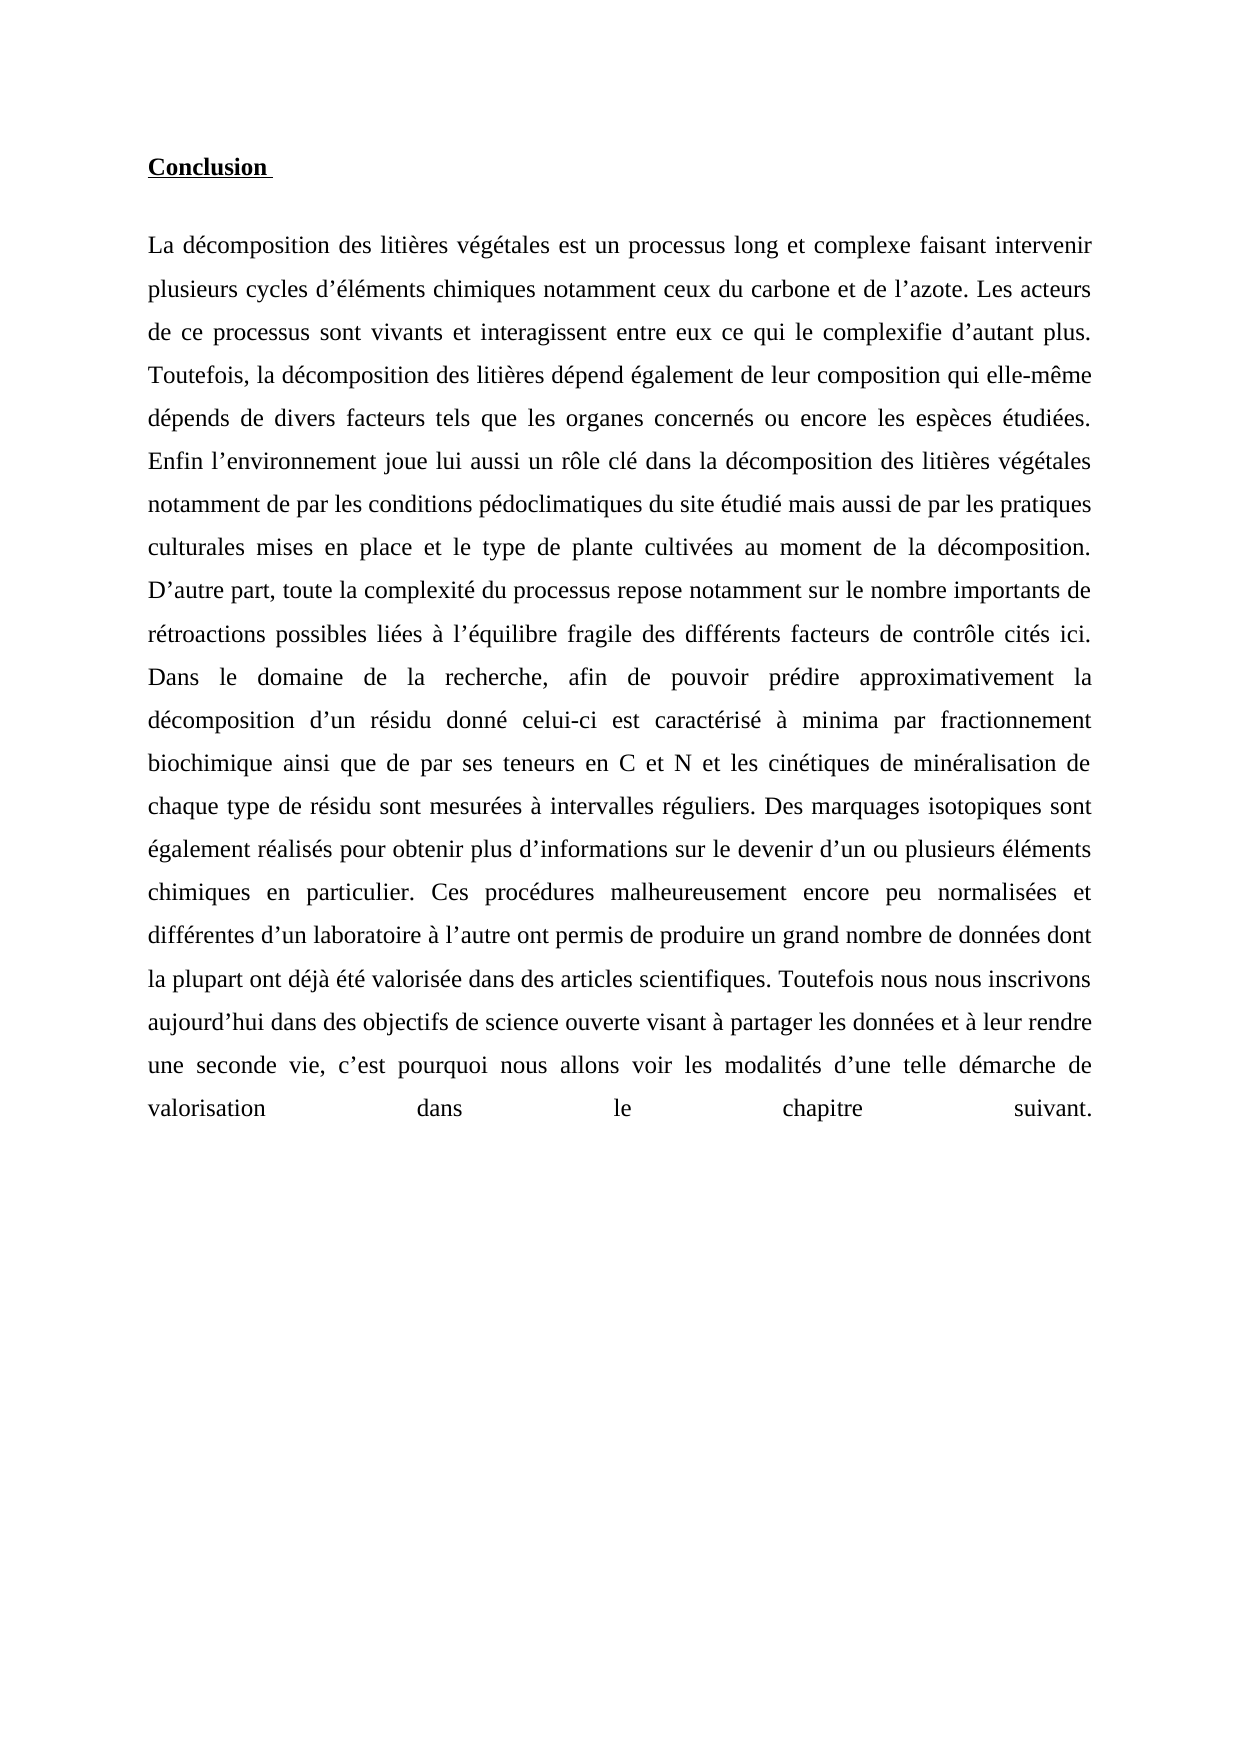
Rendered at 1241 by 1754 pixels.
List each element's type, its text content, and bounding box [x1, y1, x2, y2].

subtitle Conclusion [148, 152, 1093, 181]
text La décomposition des litières végétales est un processus long et complexe faisant intervenir plusieurs cycles d’éléments chimiques notamment ceux du carbone et de l’azote. Les acteurs de ce processus sont vivants et interagissent entre eux ce qui le complexifie d’autant plus. Toutefois, la décomposition des litières dépend également de leur composition qui elle-même dépends de divers facteurs tels que les organes concernés ou encore les espèces étudiées. Enfin l’environnement joue lui aussi un rôle clé dans la décomposition des litières végétales notamment de par les conditions pédoclimatiques du site étudié mais aussi de par les pratiques culturales mises en place et le type de plante cultivées au moment de la décomposition. D’autre part, toute la complexité du processus repose notamment sur le nombre importants de rétroactions possibles liées à l’équilibre fragile des différents facteurs de contrôle cités ici. Dans le domaine de la recherche, afin de pouvoir prédire approximativement la décomposition d’un résidu donné celui-ci est caractérisé à minima par fractionnement biochimique ainsi que de par ses teneurs en C et N et les cinétiques de minéralisation de chaque type de résidu sont mesurées à intervalles réguliers. Des marquages isotopiques sont également réalisés pour obtenir plus d’informations sur le devenir d’un ou plusieurs éléments chimiques en particulier. Ces procédures malheureusement encore peu normalisées et différentes d’un laboratoire à l’autre ont permis de produire un grand nombre de données dont la plupart ont déjà été valorisée dans des articles scientifiques. Toutefois nous nous inscrivons aujourd’hui dans des objectifs de science ouverte visant à partager les données et à leur rendre une seconde vie, c’est pourquoi nous allons voir les modalités d’une telle démarche de valorisation dans le chapitre suivant. [148, 231, 1093, 1165]
